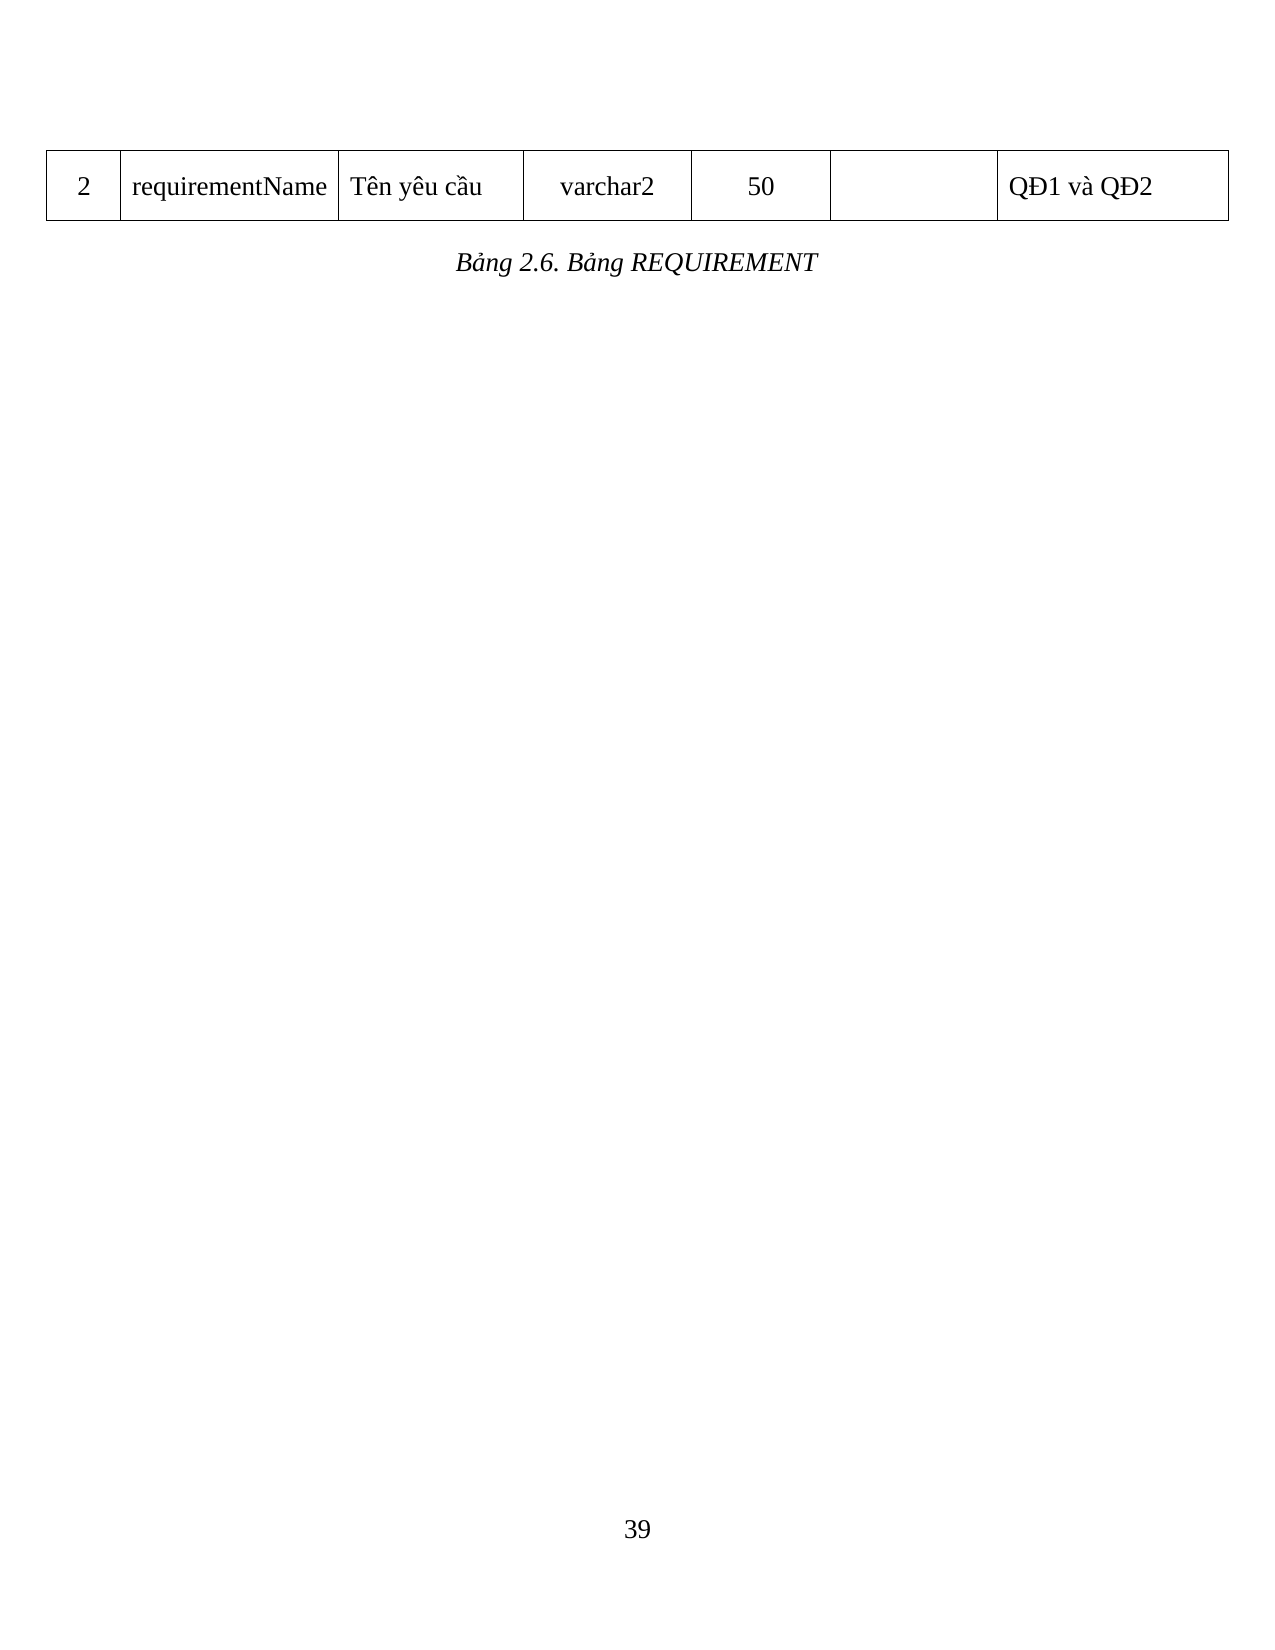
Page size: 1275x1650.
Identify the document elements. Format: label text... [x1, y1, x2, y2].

table_cell Tên yêu cầu [339, 151, 523, 219]
table_cell 50 [692, 151, 830, 219]
table_cell [831, 151, 997, 219]
table_cell 2 [47, 151, 120, 219]
table_cell QĐ1 và QĐ2 [998, 151, 1228, 219]
text Bảng 2.6. Bảng REQUIREMENT [150, 246, 1125, 277]
table_cell varchar2 [524, 151, 691, 219]
table_cell requirementName [121, 151, 338, 219]
